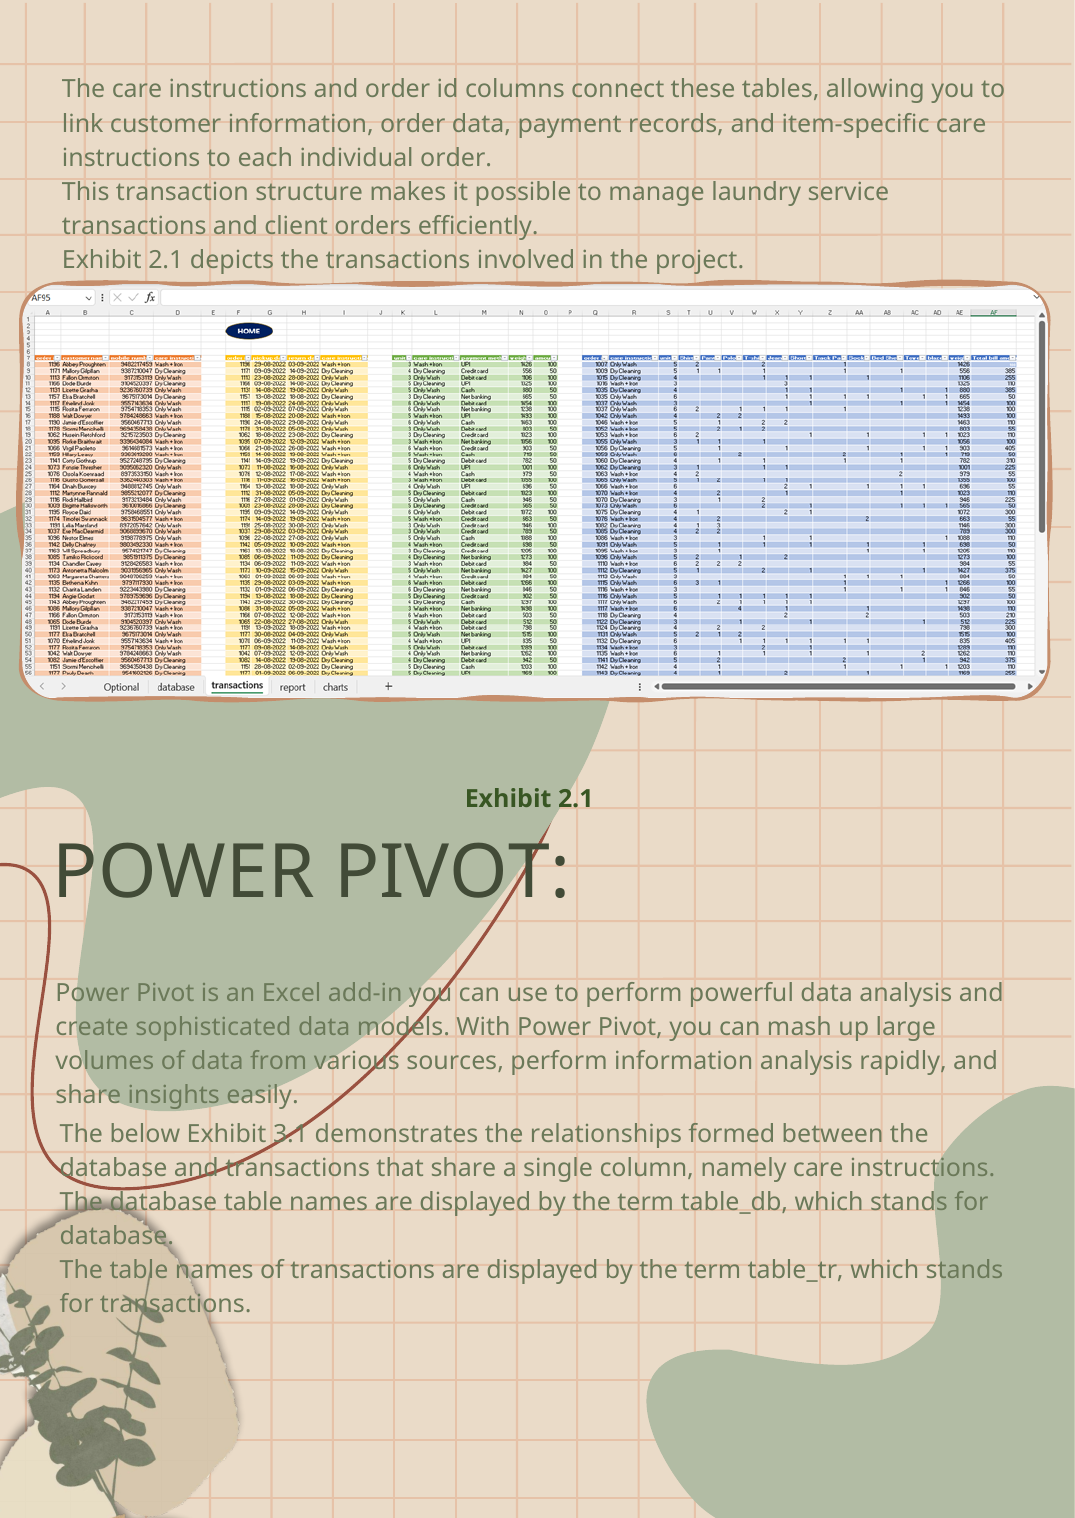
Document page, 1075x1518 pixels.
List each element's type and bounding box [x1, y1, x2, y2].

picture [113, 1198, 120, 1208]
picture [22, 284, 1048, 698]
picture [0, 1172, 312, 1518]
